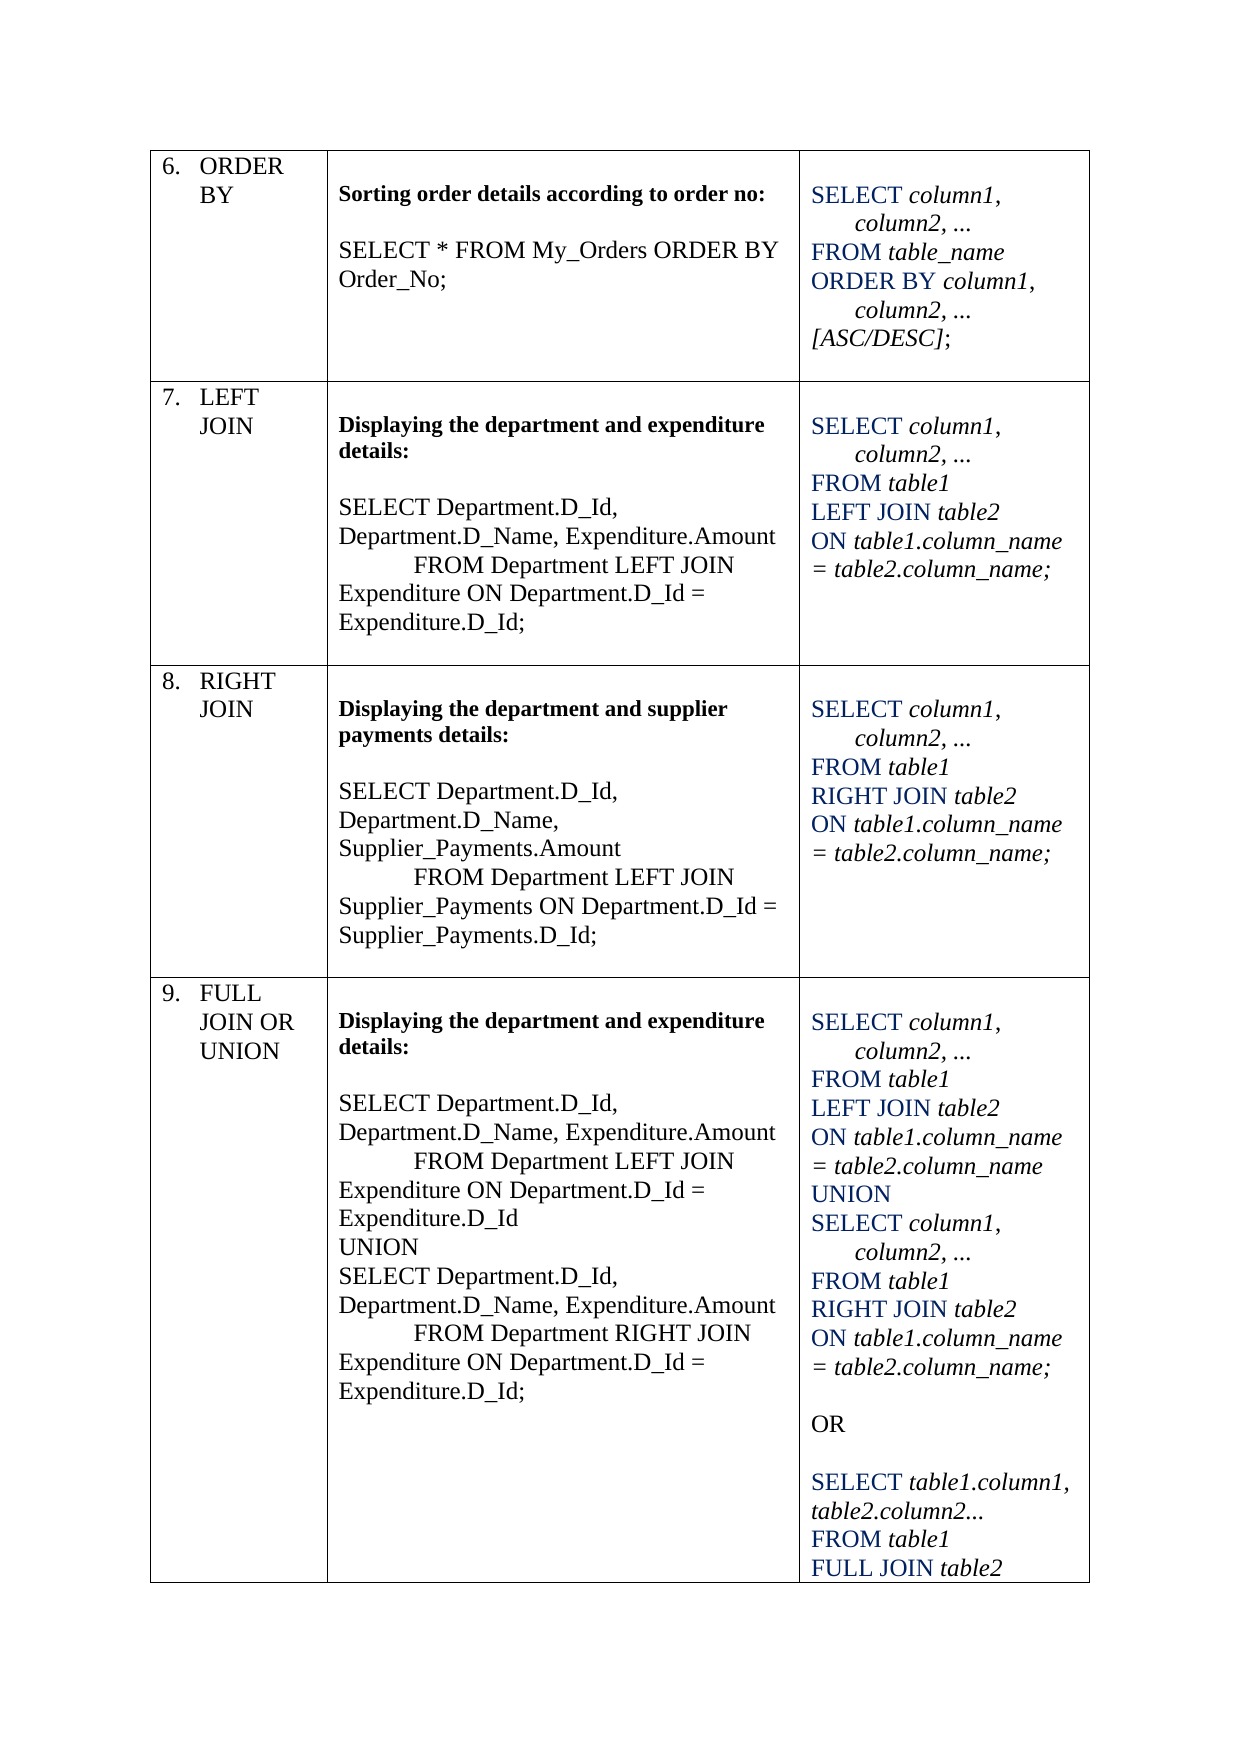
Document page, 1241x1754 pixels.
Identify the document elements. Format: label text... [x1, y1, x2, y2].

table_cell Displaying the department and expenditure details: SELECT Department.D_Id, Department.D_Name, Expenditure.Amount FROM Department LEFT JOIN Expenditure ON Department.D_Id = Expenditure.D_Id; [328, 382, 799, 665]
table_header Sorting order details according to order no: SELECT * FROM My_Orders ORDER BY Order_No; [328, 151, 799, 381]
table_header SELECT column1, column2, ... FROM table_name ORDER BY column1, column2, ... [ASC/DESC]; [800, 151, 1089, 381]
table_cell FULL JOIN OR UNION [151, 978, 327, 1582]
table_cell RIGHT JOIN [151, 666, 327, 977]
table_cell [328, 978, 799, 1582]
table_cell SELECT column1, column2, ... FROM table1 LEFT JOIN table2 ON table1.column_name = table2.column_name; [800, 382, 1089, 665]
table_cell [800, 978, 1089, 1582]
table_header ORDER BY [151, 151, 327, 381]
table_cell LEFT JOIN [151, 382, 327, 665]
table_cell SELECT column1, column2, ... FROM table1 RIGHT JOIN table2 ON table1.column_name = table2.column_name; [800, 666, 1089, 977]
table_cell Displaying the department and supplier payments details: SELECT Department.D_Id, Department.D_Name, Supplier_Payments.Amount FROM Department LEFT JOIN Supplier_Payments ON Department.D_Id = Supplier_Payments.D_Id; [328, 666, 799, 977]
